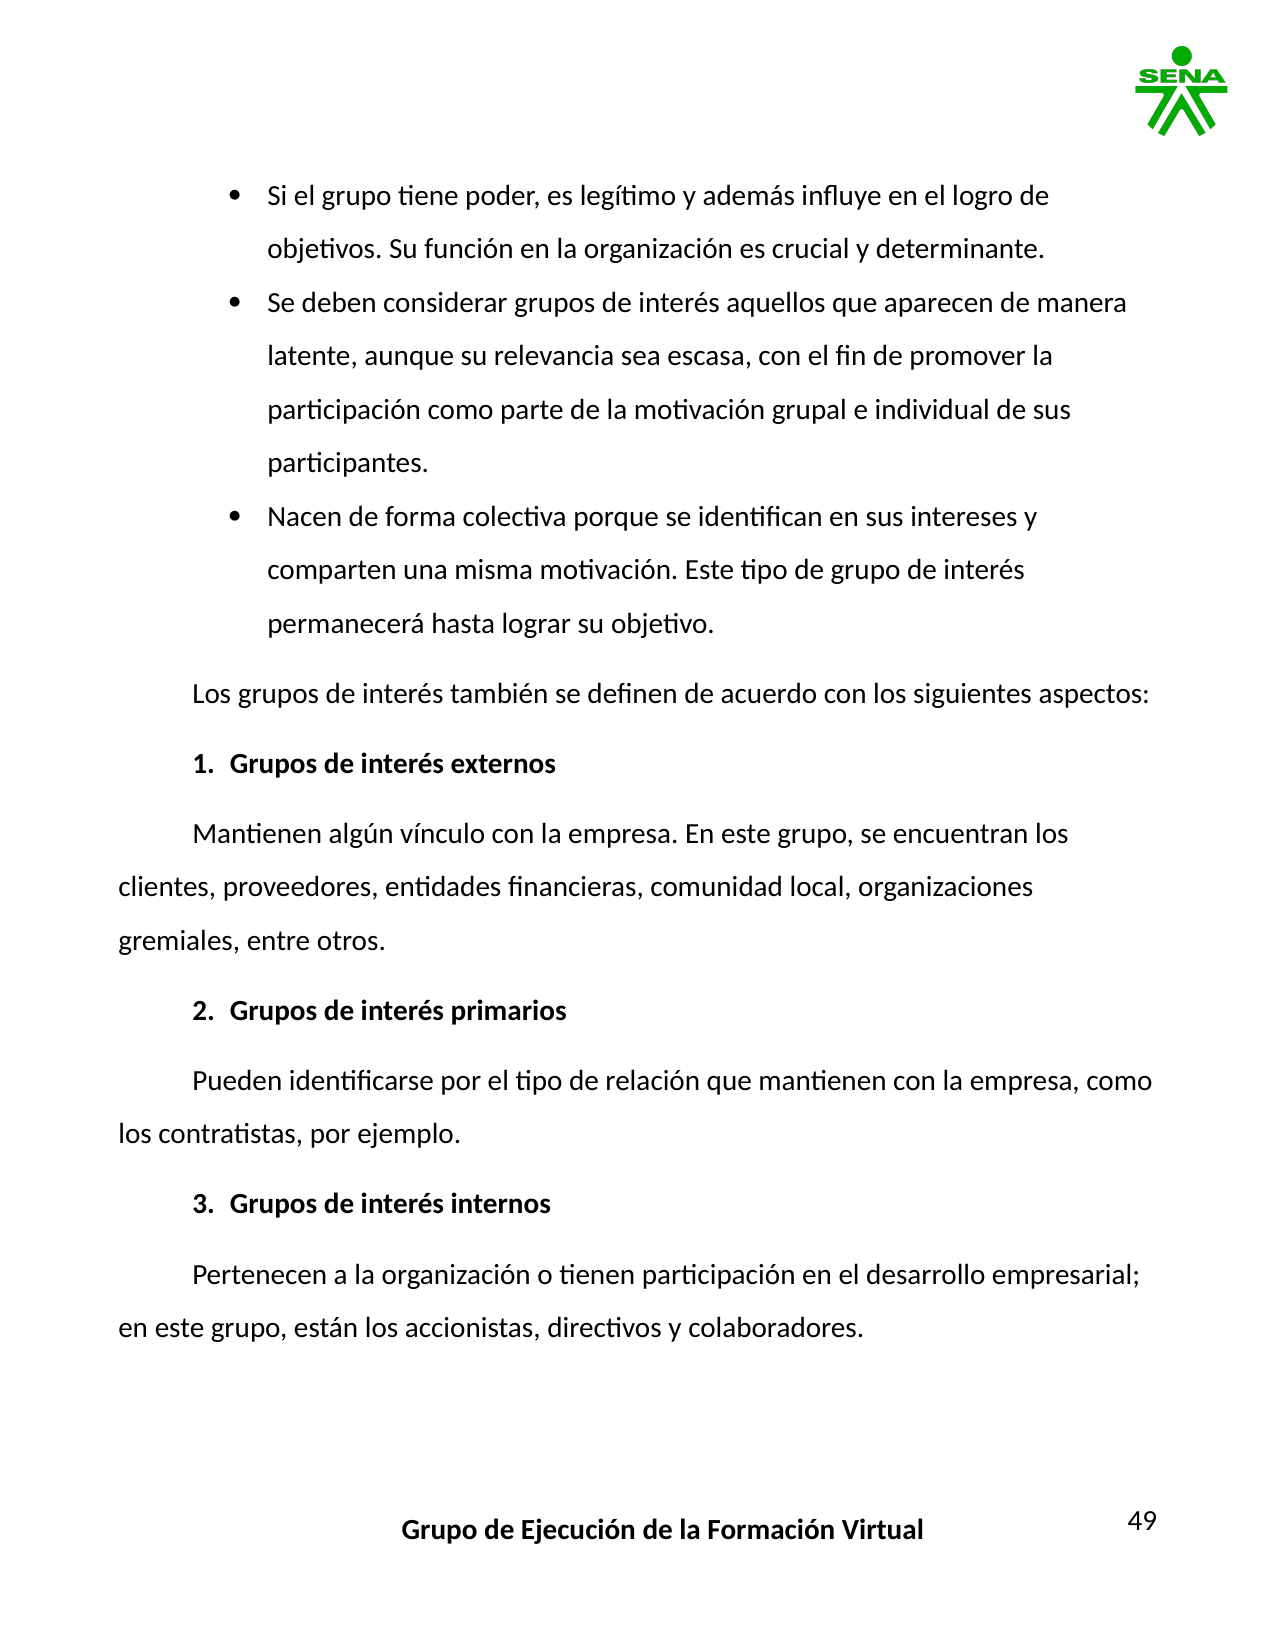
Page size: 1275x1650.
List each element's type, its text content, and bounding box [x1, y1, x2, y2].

list Grupos de interés internos [192, 1186, 1157, 1221]
list Se deben considerar grupos de interés aquellos que aparecen de manera latente, aunque su relevancia sea escasa, con el fin de promover la participación como parte de la motivación grupal e individual de sus participantes. [229, 284, 1157, 480]
text Pertenecen a la organización o tienen participación en el desarrollo empresarial; en este grupo, están los accionistas, directivos y colaboradores. [118, 1256, 1157, 1345]
text Los grupos de interés también se definen de acuerdo con los siguientes aspectos: [118, 675, 1157, 710]
list Si el grupo tiene poder, es legítimo y además influye en el logro de objetivos. Su función en la organización es crucial y determinante. [229, 177, 1157, 266]
text Mantienen algún vínculo con la empresa. En este grupo, se encuentran los clientes, proveedores, entidades financieras, comunidad local, organizaciones gremiales, entre otros. [118, 815, 1157, 957]
list Nacen de forma colectiva porque se identifican en sus intereses y comparten una misma motivación. Este tipo de grupo de interés permanecerá hasta lograr su objetivo. [229, 498, 1157, 640]
picture [1135, 46, 1228, 136]
list Grupos de interés primarios [192, 992, 1157, 1028]
text Pueden identificarse por el tipo de relación que mantienen con la empresa, como los contratistas, por ejemplo. [118, 1062, 1157, 1151]
list Grupos de interés externos [192, 745, 1157, 781]
